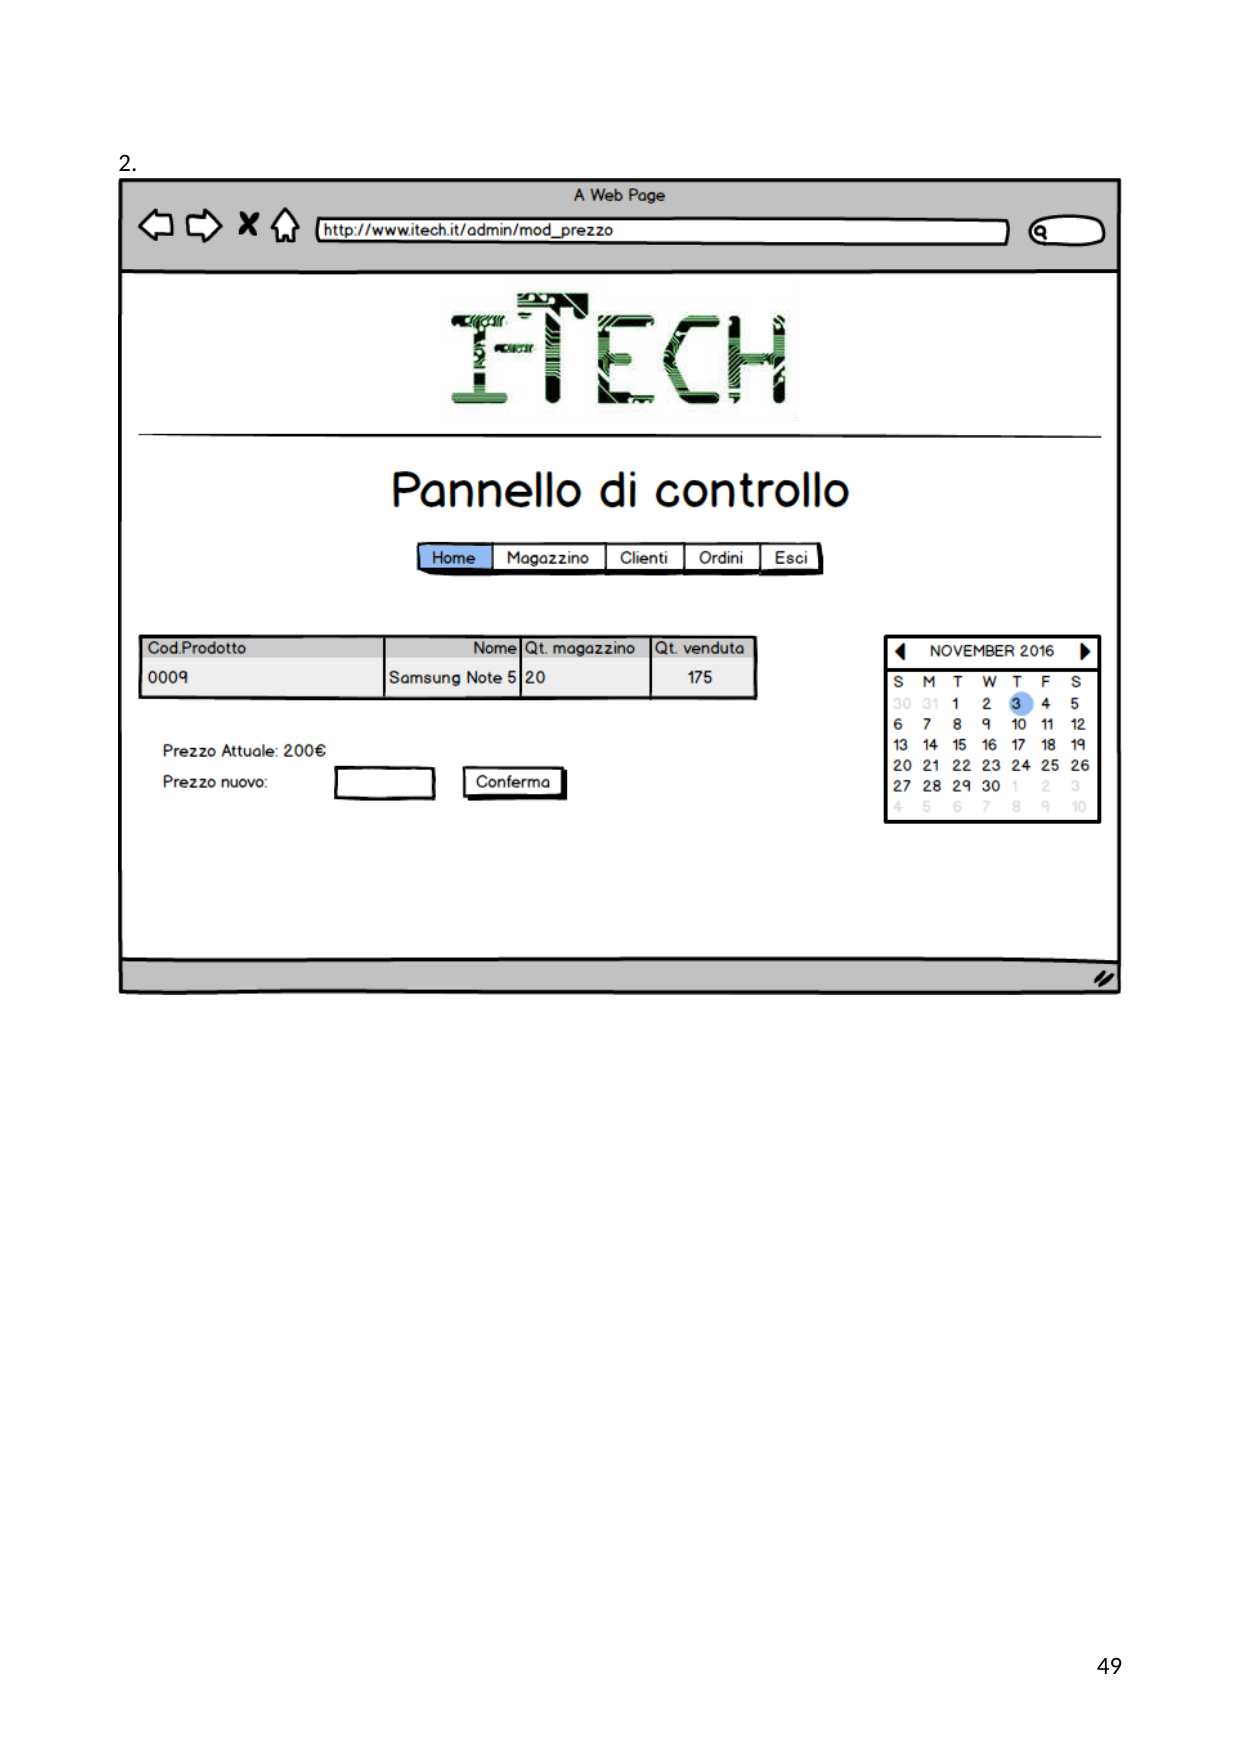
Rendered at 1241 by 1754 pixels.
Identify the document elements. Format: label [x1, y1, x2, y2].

picture [118, 178, 1122, 995]
